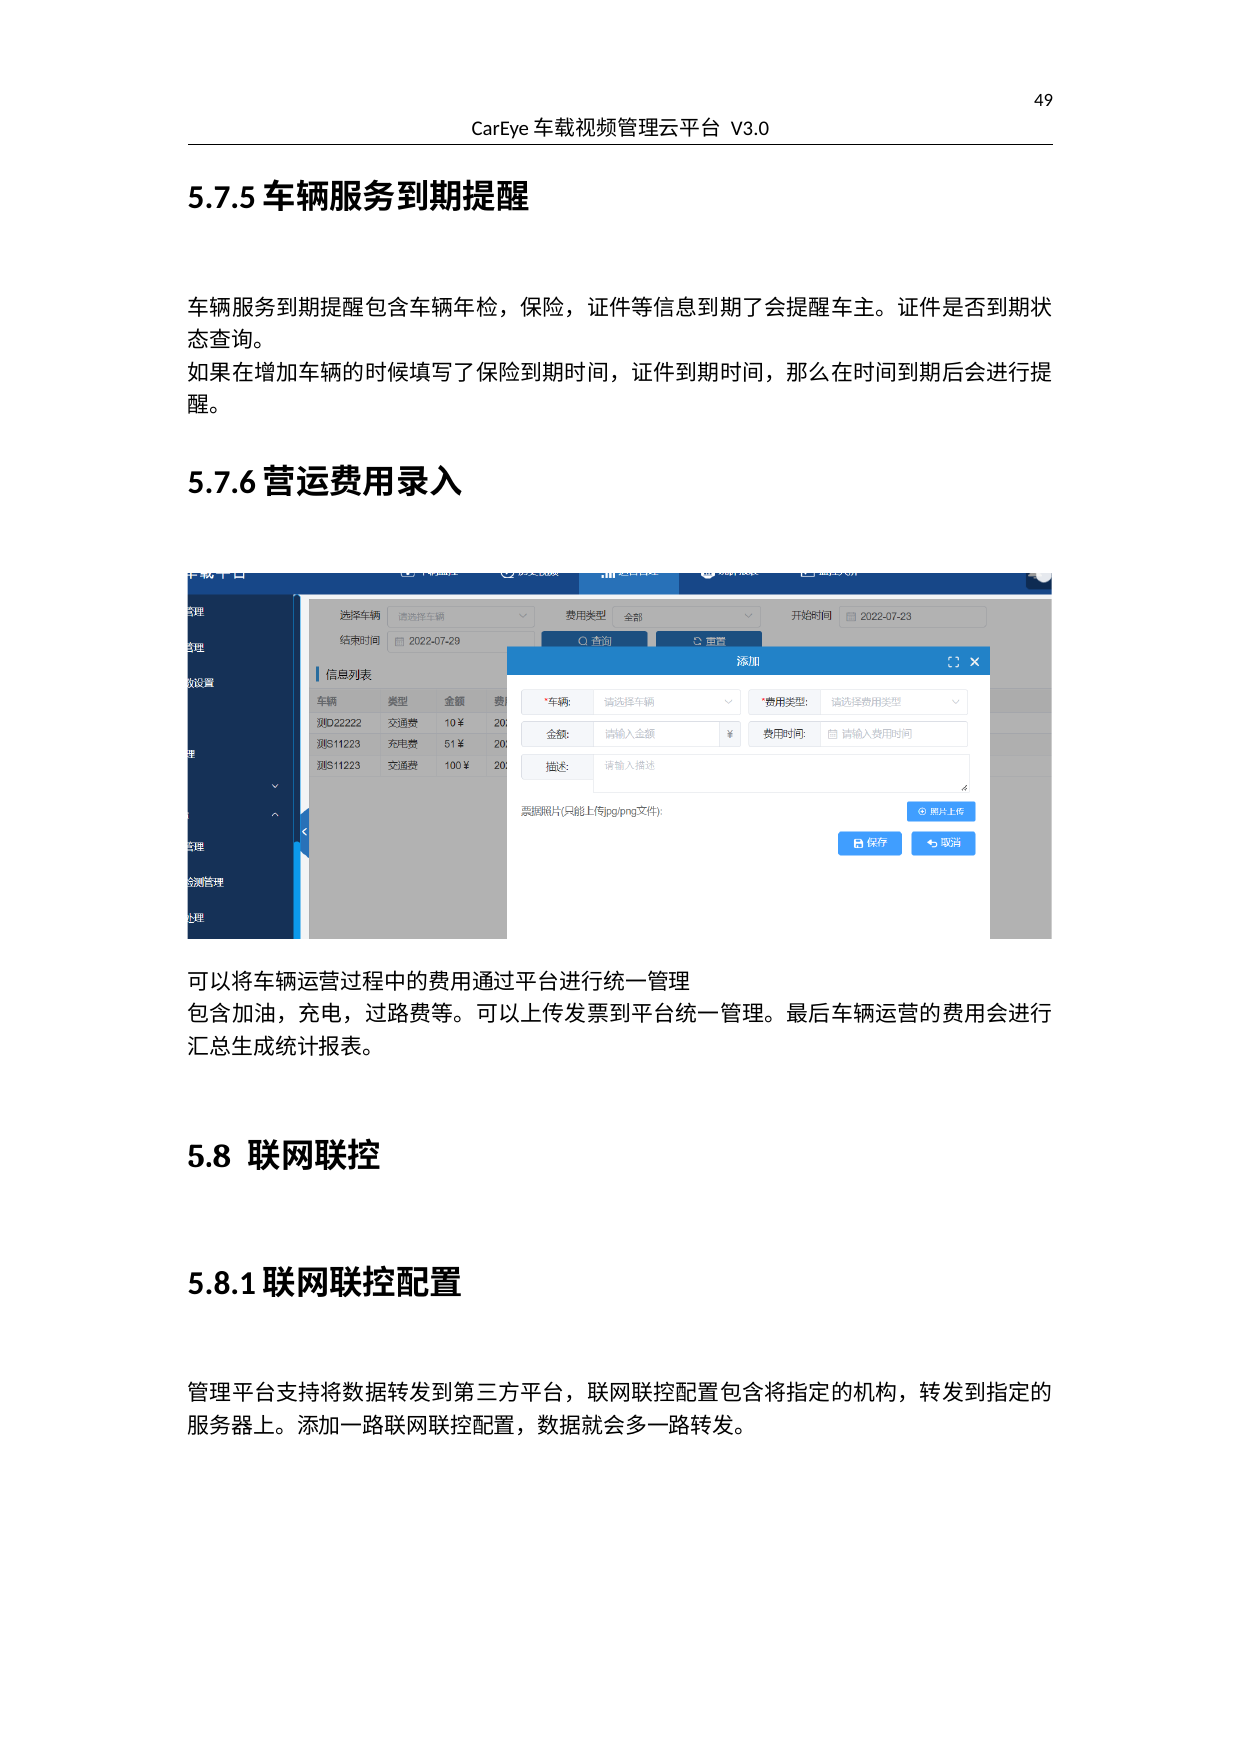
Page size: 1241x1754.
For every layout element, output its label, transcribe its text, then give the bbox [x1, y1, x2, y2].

text 管理平台支持将数据转发到第三方平台，联网联控配置包含将指定的机构，转发到指定的服务器上。添加一路联网联控配置，数据就会多一路转发。 [187, 1375, 1053, 1440]
subtitle 联网联控配置 [187, 1248, 1053, 1313]
text 车辆服务到期提醒包含车辆年检，保险，证件等信息到期了会提醒车主。证件是否到期状态查询。 [187, 289, 1053, 354]
text 包含加油，充电，过路费等。可以上传发票到平台统一管理。最后车辆运营的费用会进行汇总生成统计报表。 [187, 996, 1053, 1061]
text 可以将车辆运营过程中的费用通过平台进行统一管理 [187, 963, 1053, 996]
subtitle 联网联控 [187, 1121, 1053, 1186]
picture [187, 573, 1052, 939]
subtitle 营运费用录入 [187, 446, 1053, 511]
subtitle 车辆服务到期提醒 [187, 162, 1053, 227]
text 如果在增加车辆的时候填写了保险到期时间，证件到期时间，那么在时间到期后会进行提醒。 [187, 354, 1053, 419]
